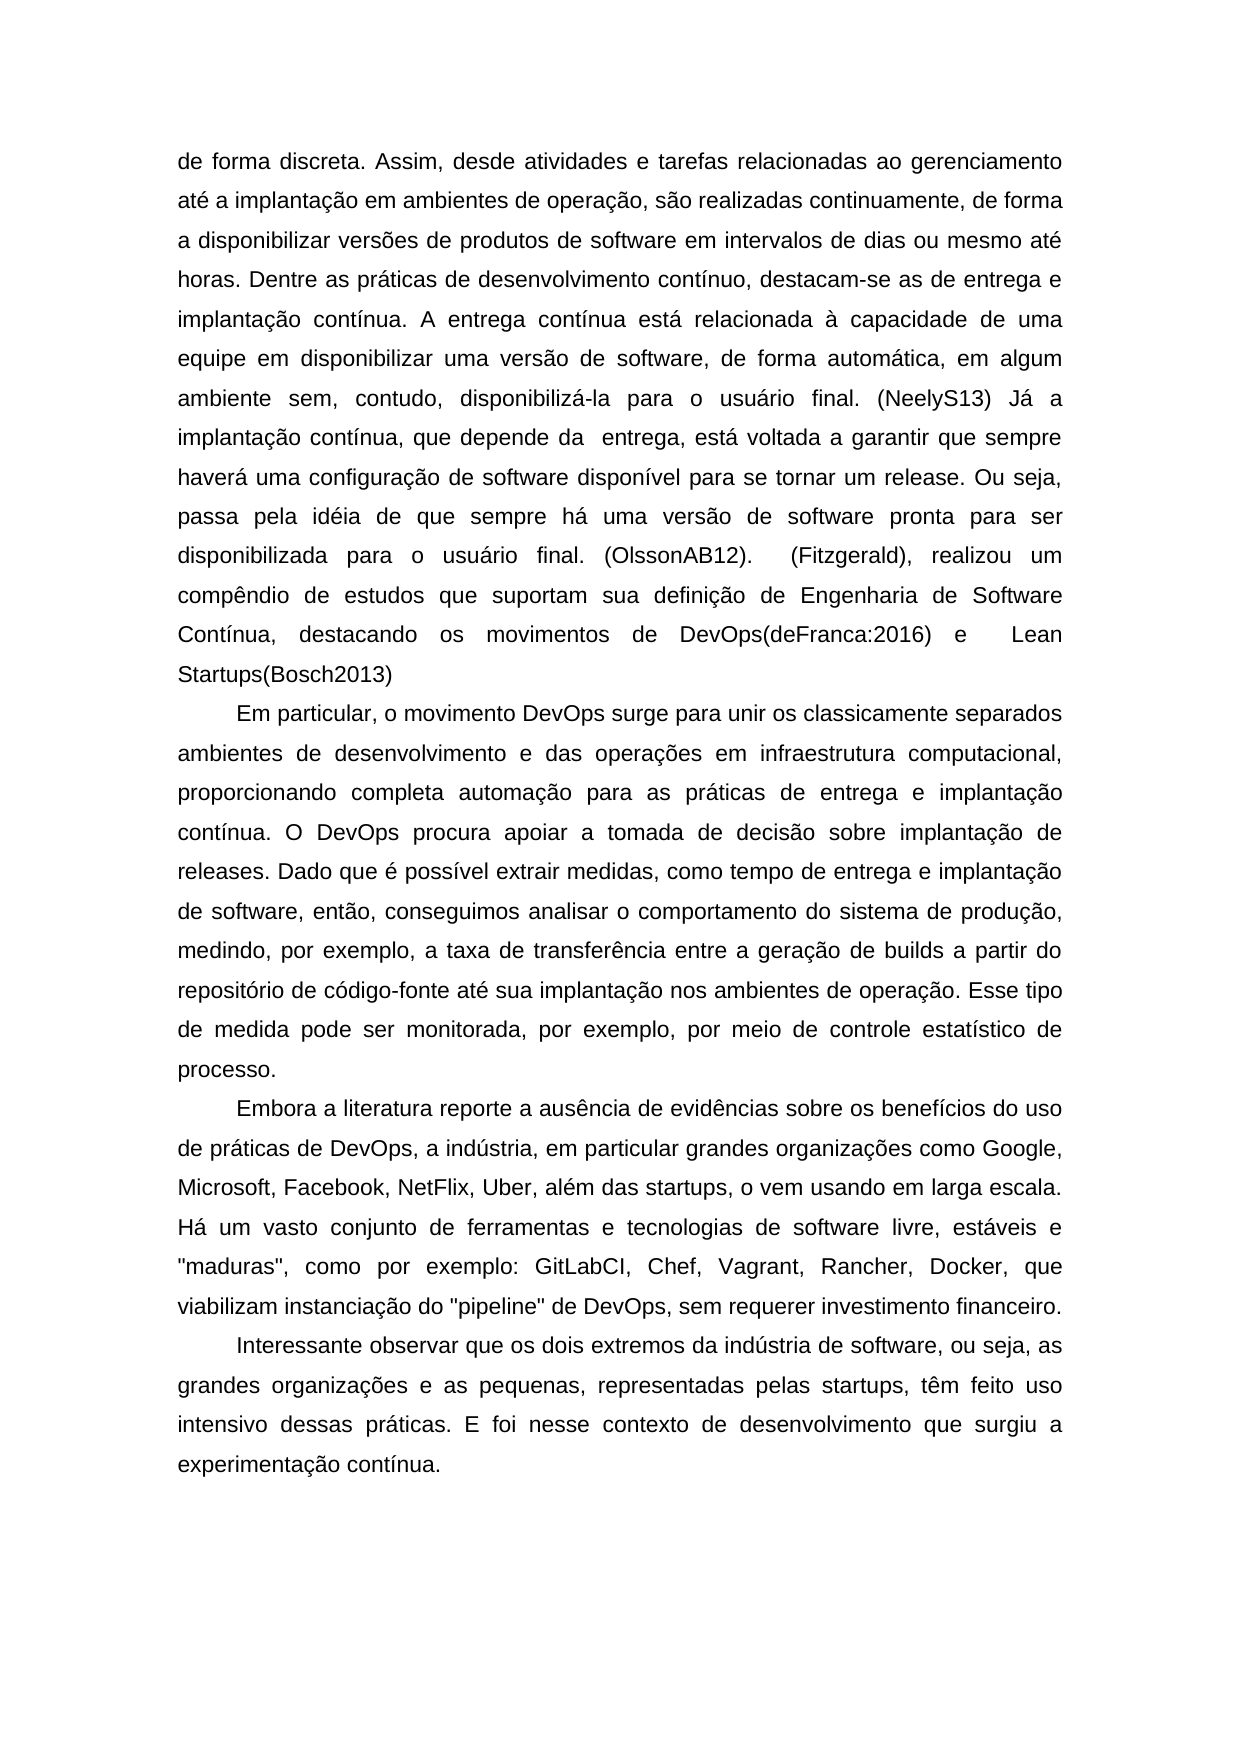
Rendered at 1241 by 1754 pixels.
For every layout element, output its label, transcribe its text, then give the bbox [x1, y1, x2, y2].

text Em particular, o movimento DevOps surge para unir os classicamente separados ambientes de desenvolvimento e das operações em infraestrutura computacional, proporcionando completa automação para as práticas de entrega e implantação contínua. O DevOps procura apoiar a tomada de decisão sobre implantação de releases. Dado que é possível extrair medidas, como tempo de entrega e implantação de software, então, conseguimos analisar o comportamento do sistema de produção, medindo, por exemplo, a taxa de transferência entre a geração de builds a partir do repositório de código-fonte até sua implantação nos ambientes de operação. Esse tipo de medida pode ser monitorada, por exemplo, por meio de controle estatístico de processo. [177, 700, 1063, 1082]
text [177, 148, 1063, 687]
text Embora a literatura reporte a ausência de evidências sobre os benefícios do uso de práticas de DevOps, a indústria, em particular grandes organizações como Google, Microsoft, Facebook, NetFlix, Uber, além das startups, o vem usando em larga escala. Há um vasto conjunto de ferramentas e tecnologias de software livre, estáveis e "maduras", como por exemplo: GitLabCI, Chef, Vagrant, Rancher, Docker, que viabilizam instanciação do "pipeline" de DevOps, sem requerer investimento financeiro. [177, 1095, 1063, 1319]
text Interessante observar que os dois extremos da indústria de software, ou seja, as grandes organizações e as pequenas, representadas pelas startups, têm feito uso intensivo dessas práticas. E foi nesse contexto de desenvolvimento que surgiu a experimentação contínua. [177, 1332, 1063, 1477]
